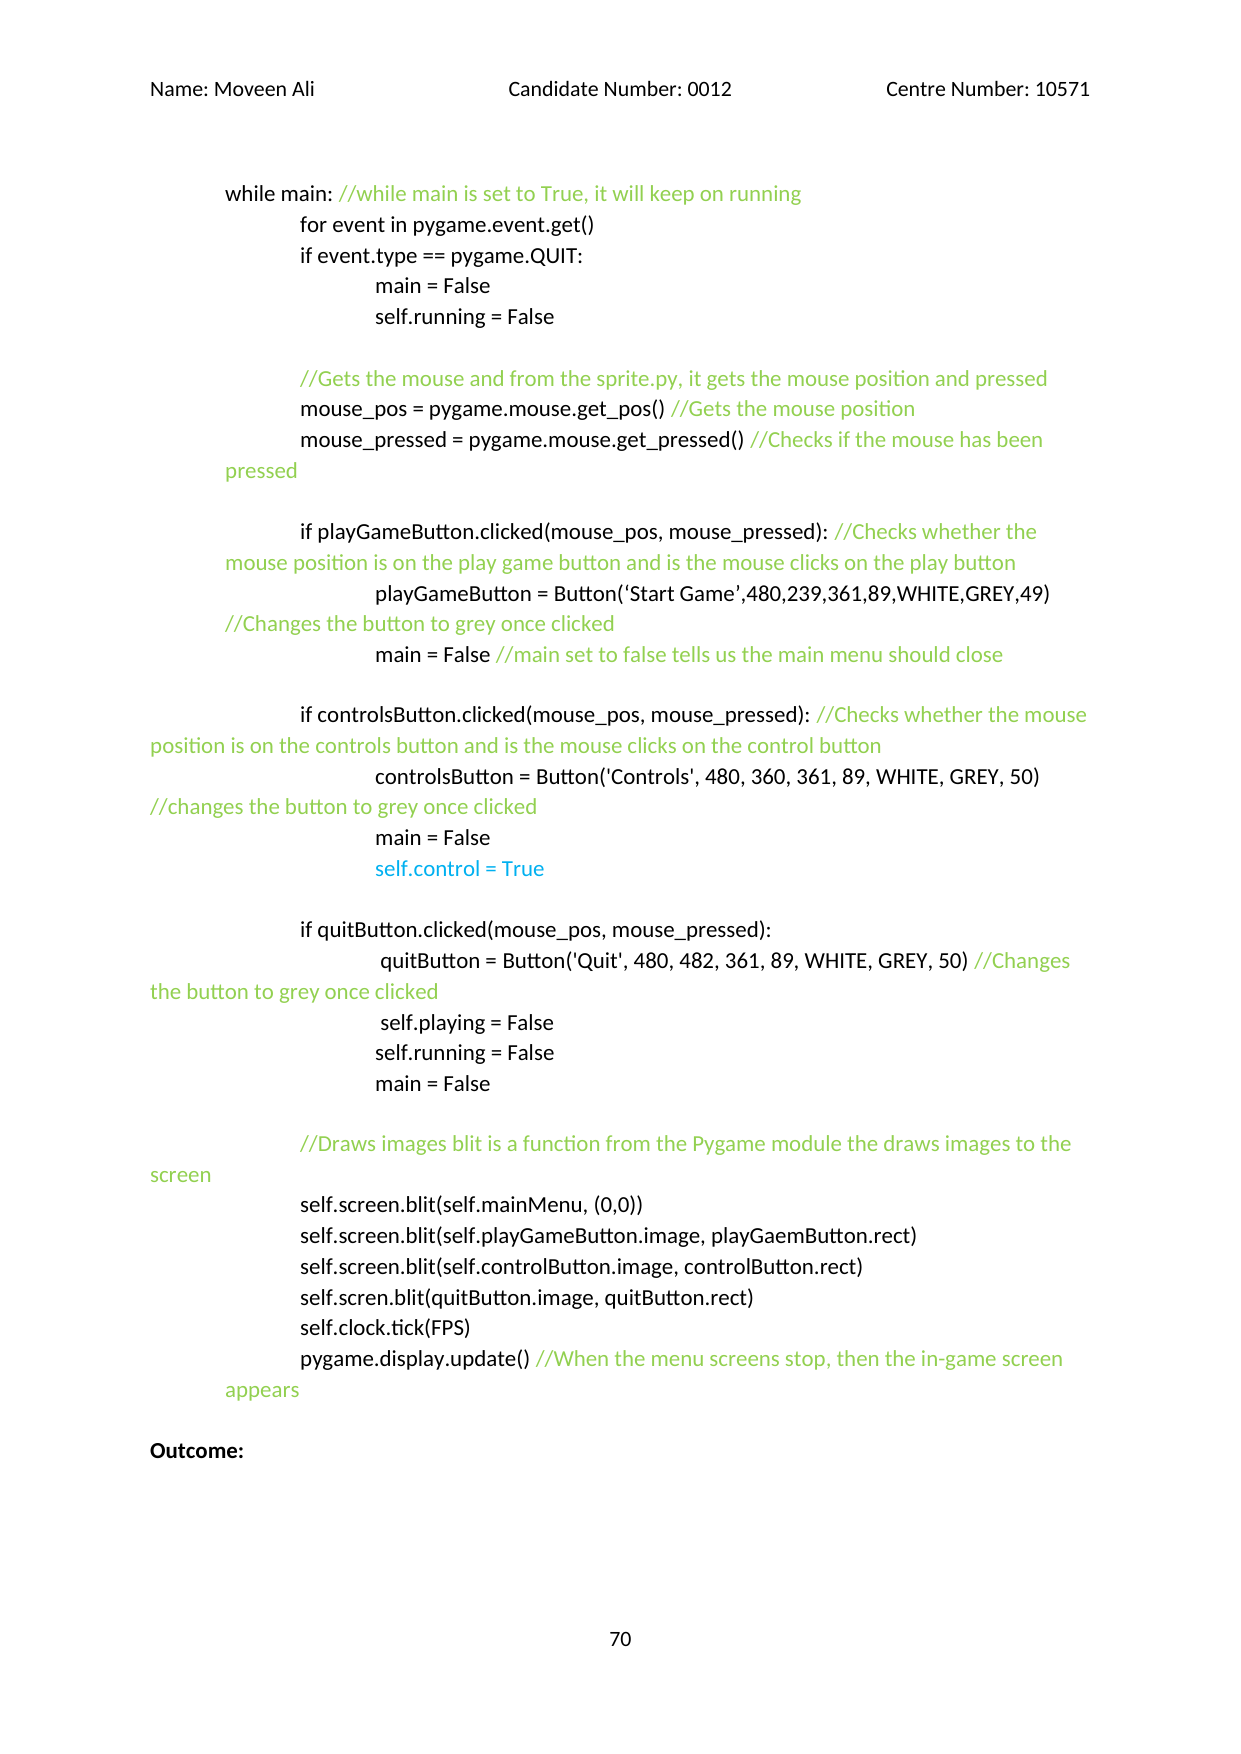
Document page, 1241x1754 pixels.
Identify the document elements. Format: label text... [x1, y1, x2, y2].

text main = False [150, 823, 1090, 851]
text if quitButton.clicked(mouse_pos, mouse_pressed): [150, 915, 1090, 943]
text self.screen.blit(self.playGameButton.image, playGaemButton.rect) [225, 1221, 1090, 1249]
text self.running = False [300, 302, 1090, 330]
text for event in pygame.event.get() [225, 210, 1090, 238]
text //Gets the mouse and from the sprite.py, it gets the mouse position and pressed [225, 364, 1090, 392]
text //Draws images blit is a function from the Pygame module the draws images to the screen [150, 1129, 1090, 1188]
text self.screen.blit(self.mainMenu, (0,0)) [225, 1191, 1090, 1219]
text main = False [150, 1069, 1090, 1097]
text mouse_pressed = pygame.mouse.get_pressed() //Checks if the mouse has been pressed [225, 425, 1090, 484]
text self.scren.blit(quitButton.image, quitButton.rect) [225, 1283, 1090, 1311]
text if playGameButton.clicked(mouse_pos, mouse_pressed): //Checks whether the mouse position is on the play game button and is the mouse clicks on the play button [225, 517, 1090, 576]
text playGameButton = Button(‘Start Game’,480,239,361,89,WHITE,GREY,49) //Changes the button to grey once clicked [225, 579, 1090, 637]
text self.running = False [150, 1038, 1090, 1066]
text self.playing = False [150, 1008, 1090, 1036]
text if controlsButton.clicked(mouse_pos, mouse_pressed): //Checks whether the mouse position is on the controls button and is the mouse clicks on the control button [150, 700, 1090, 759]
text pygame.display.update() //When the menu screens stop, then the in-game screen appears [225, 1344, 1090, 1403]
text Outcome: [150, 1436, 1090, 1464]
text main = False //main set to false tells us the main menu should close [225, 640, 1090, 668]
text self.screen.blit(self.controlButton.image, controlButton.rect) [225, 1252, 1090, 1280]
text mouse_pos = pygame.mouse.get_pos() //Gets the mouse position [225, 394, 1090, 422]
text quitButton = Button('Quit', 480, 482, 361, 89, WHITE, GREY, 50) //Changes the button to grey once clicked [150, 946, 1090, 1005]
text controlsButton = Button('Controls', 480, 360, 361, 89, WHITE, GREY, 50) //changes the button to grey once clicked [150, 762, 1090, 821]
text main = False [300, 271, 1090, 299]
text if event.type == pygame.QUIT: [225, 241, 1090, 269]
text self.clock.tick(FPS) [225, 1313, 1090, 1342]
text self.control = True [150, 854, 1090, 882]
text while main: //while main is set to True, it will keep on running [150, 179, 1090, 207]
